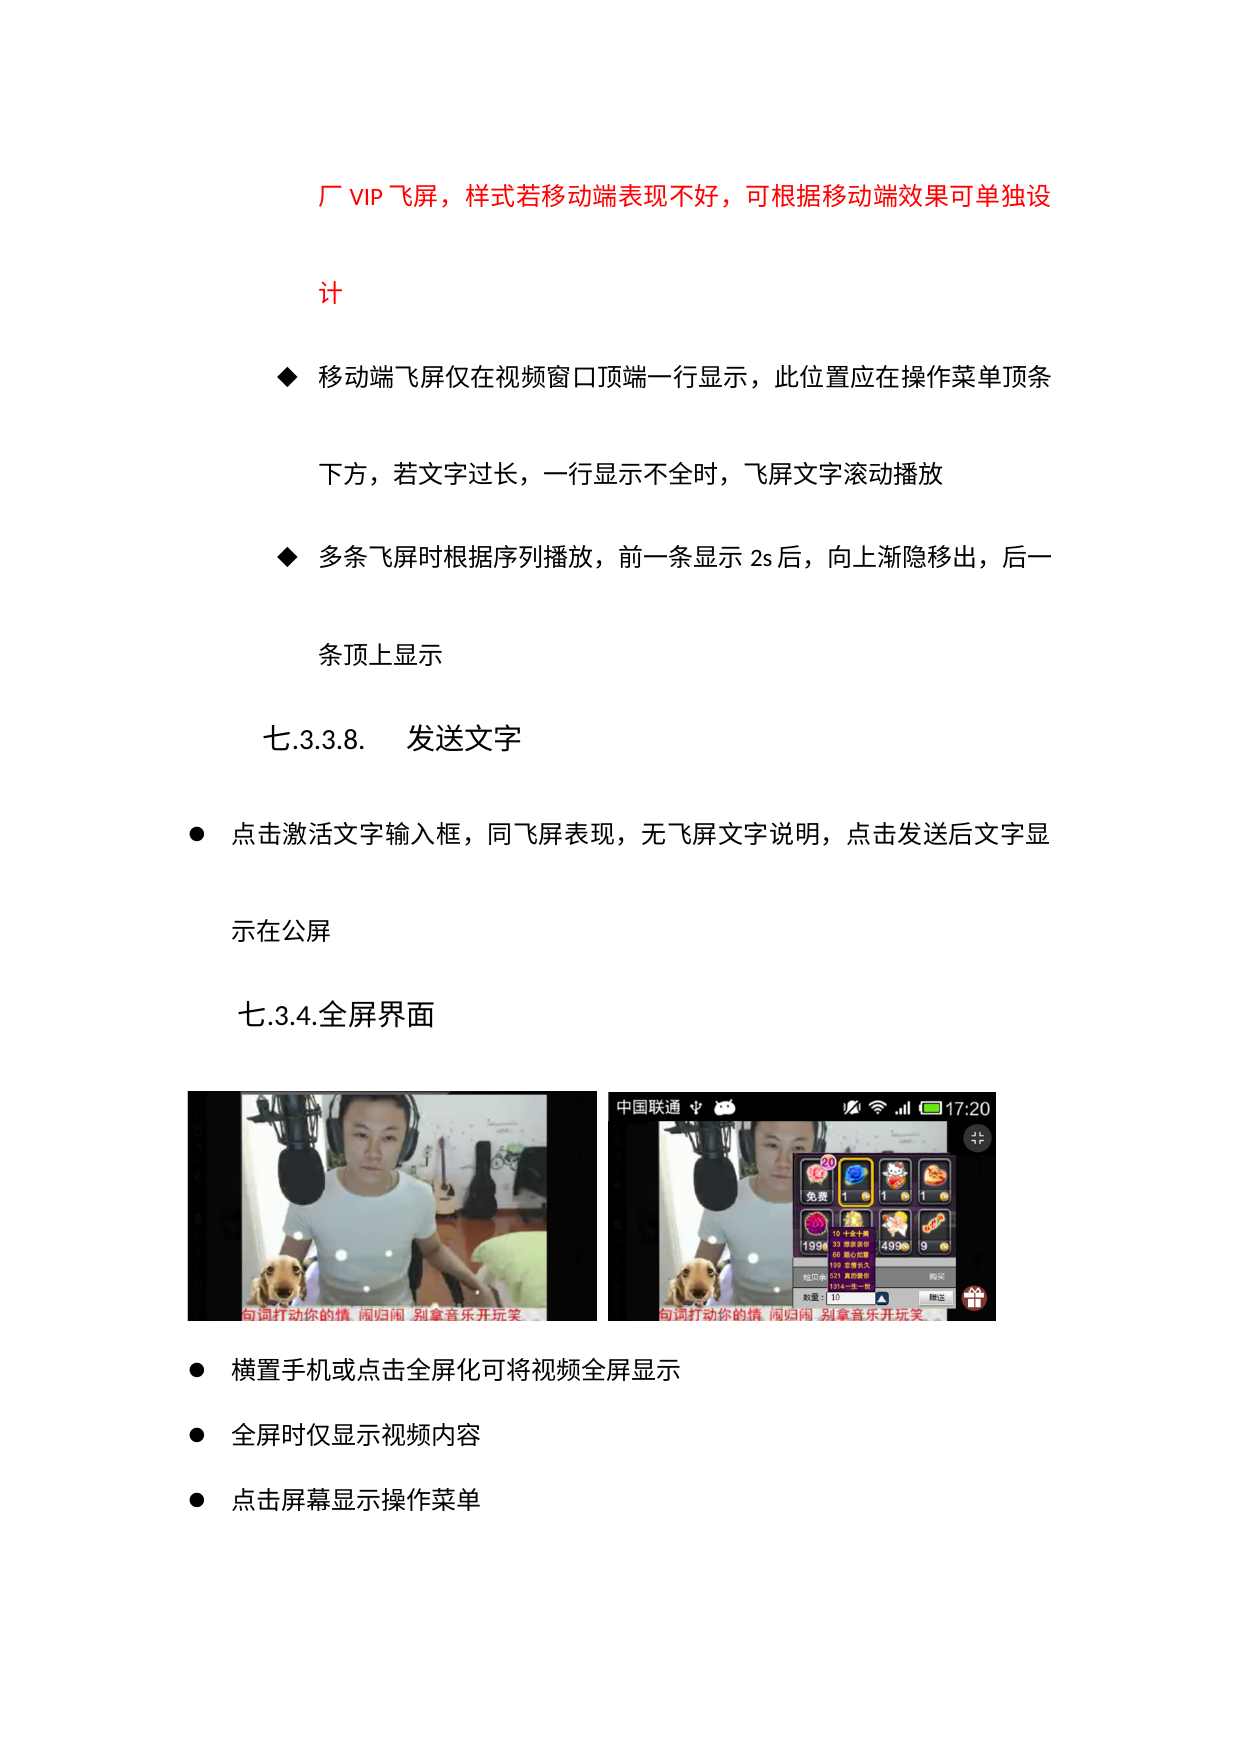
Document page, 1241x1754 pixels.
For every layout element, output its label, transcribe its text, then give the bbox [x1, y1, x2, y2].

picture [608, 1092, 996, 1321]
list 移动端飞屏仅在视频窗口顶端一行显示，此位置应在操作菜单顶条下方，若文字过长，一行显示不全时，飞屏文字滚动播放 [275, 343, 1053, 505]
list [275, 162, 1053, 324]
list 全屏时仅显示视频内容 [187, 1401, 1053, 1466]
list 多条飞屏时根据序列播放，前一条显示2s后，向上渐隐移出，后一条顶上显示 [275, 523, 1053, 686]
list 点击激活文字输入框，同飞屏表现，无飞屏文字说明，点击发送后文字显示在公屏 [187, 800, 1053, 962]
text 全屏界面 [237, 980, 1053, 1045]
list 点击屏幕显示操作菜单 [187, 1466, 1053, 1531]
picture [187, 1091, 597, 1321]
list 横置手机或点击全屏化可将视频全屏显示 [187, 1336, 1053, 1401]
text 发送文字 [262, 704, 1053, 769]
